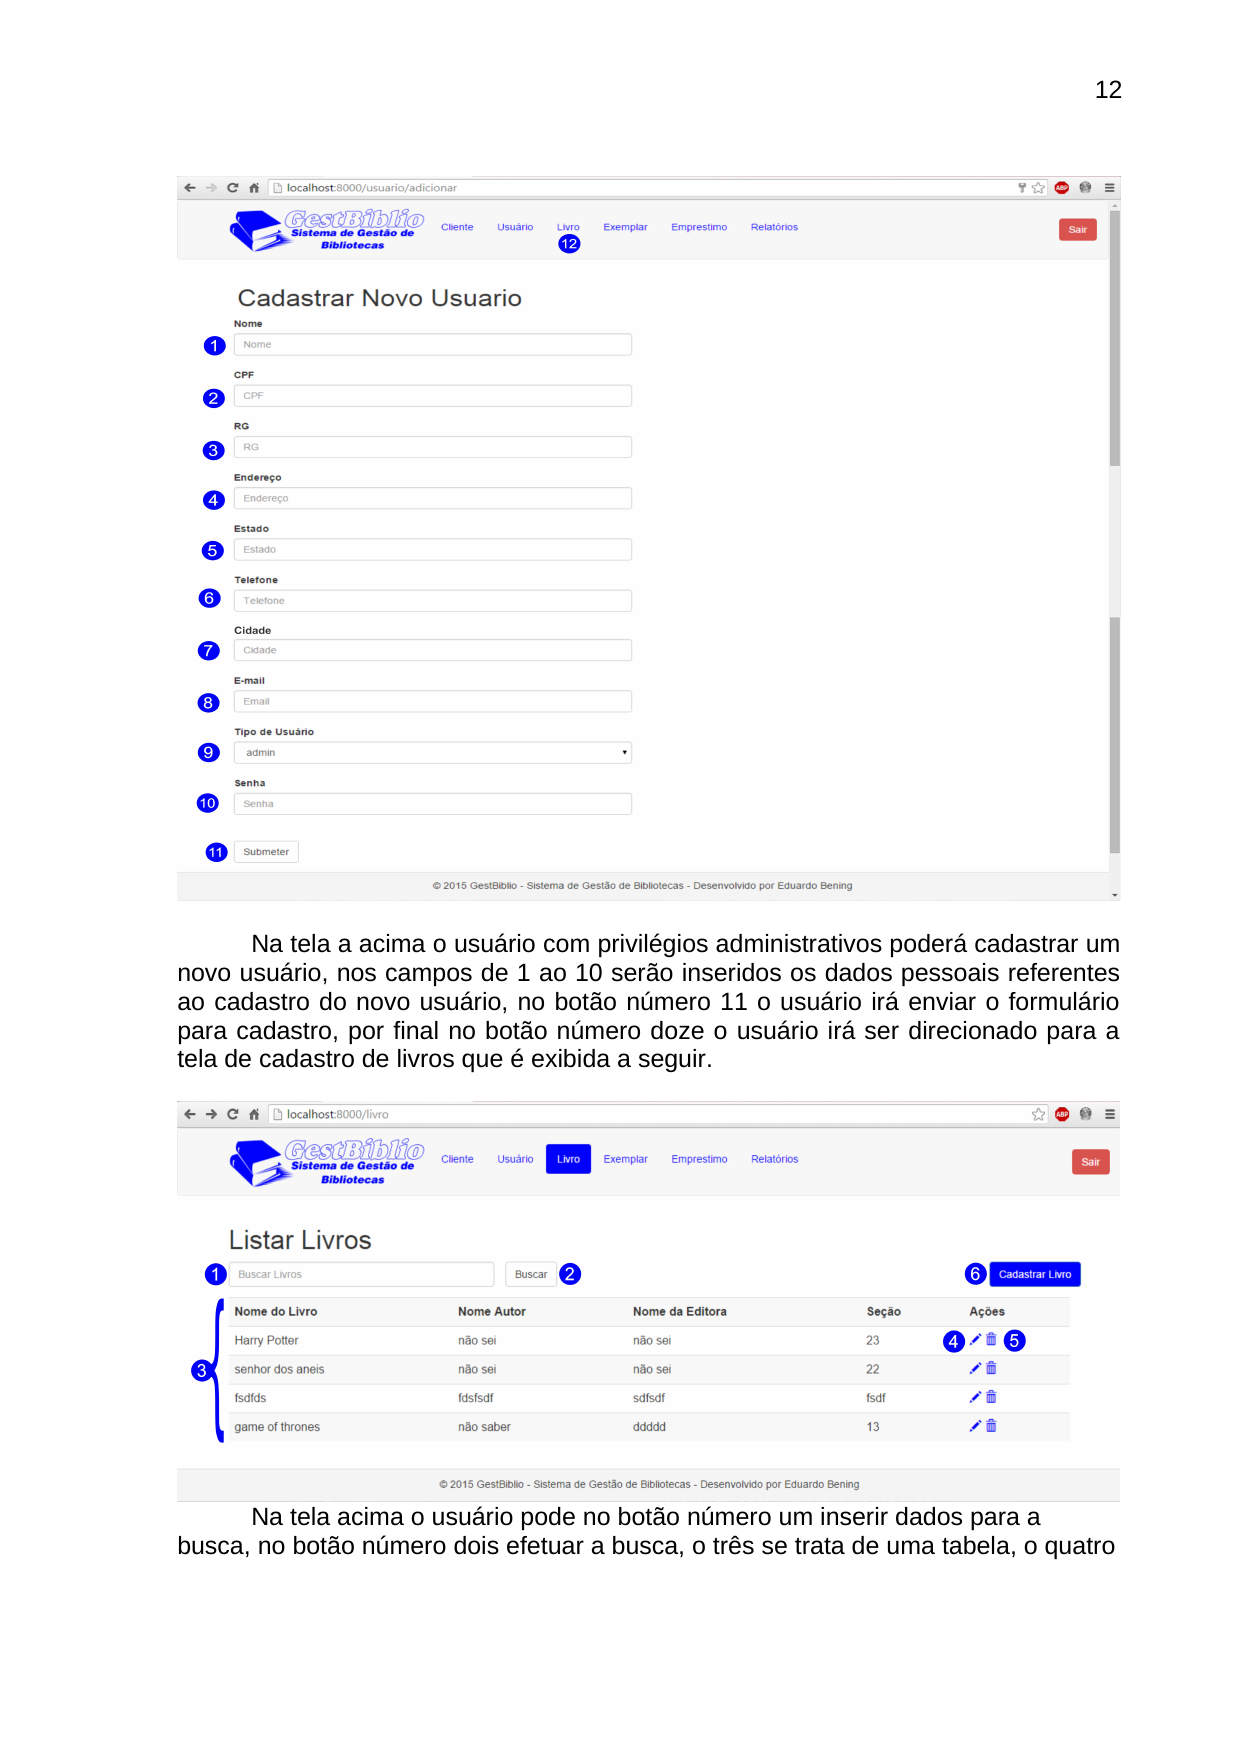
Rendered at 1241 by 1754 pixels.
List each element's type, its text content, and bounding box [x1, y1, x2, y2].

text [177, 1502, 1122, 1559]
picture [177, 176, 1121, 901]
text Na tela a acima o usuário com privilégios administrativos poderá cadastrar um novo usuário, nos campos de 1 ao 10 serão inseridos os dados pessoais referentes ao cadastro do novo usuário, no botão número 11 o usuário irá enviar o formulário para cadastro, por final no botão número doze o usuário irá ser direcionado para a tela de cadastro de livros que é exibida a seguir. [177, 929, 1122, 1073]
picture [177, 1101, 1120, 1502]
